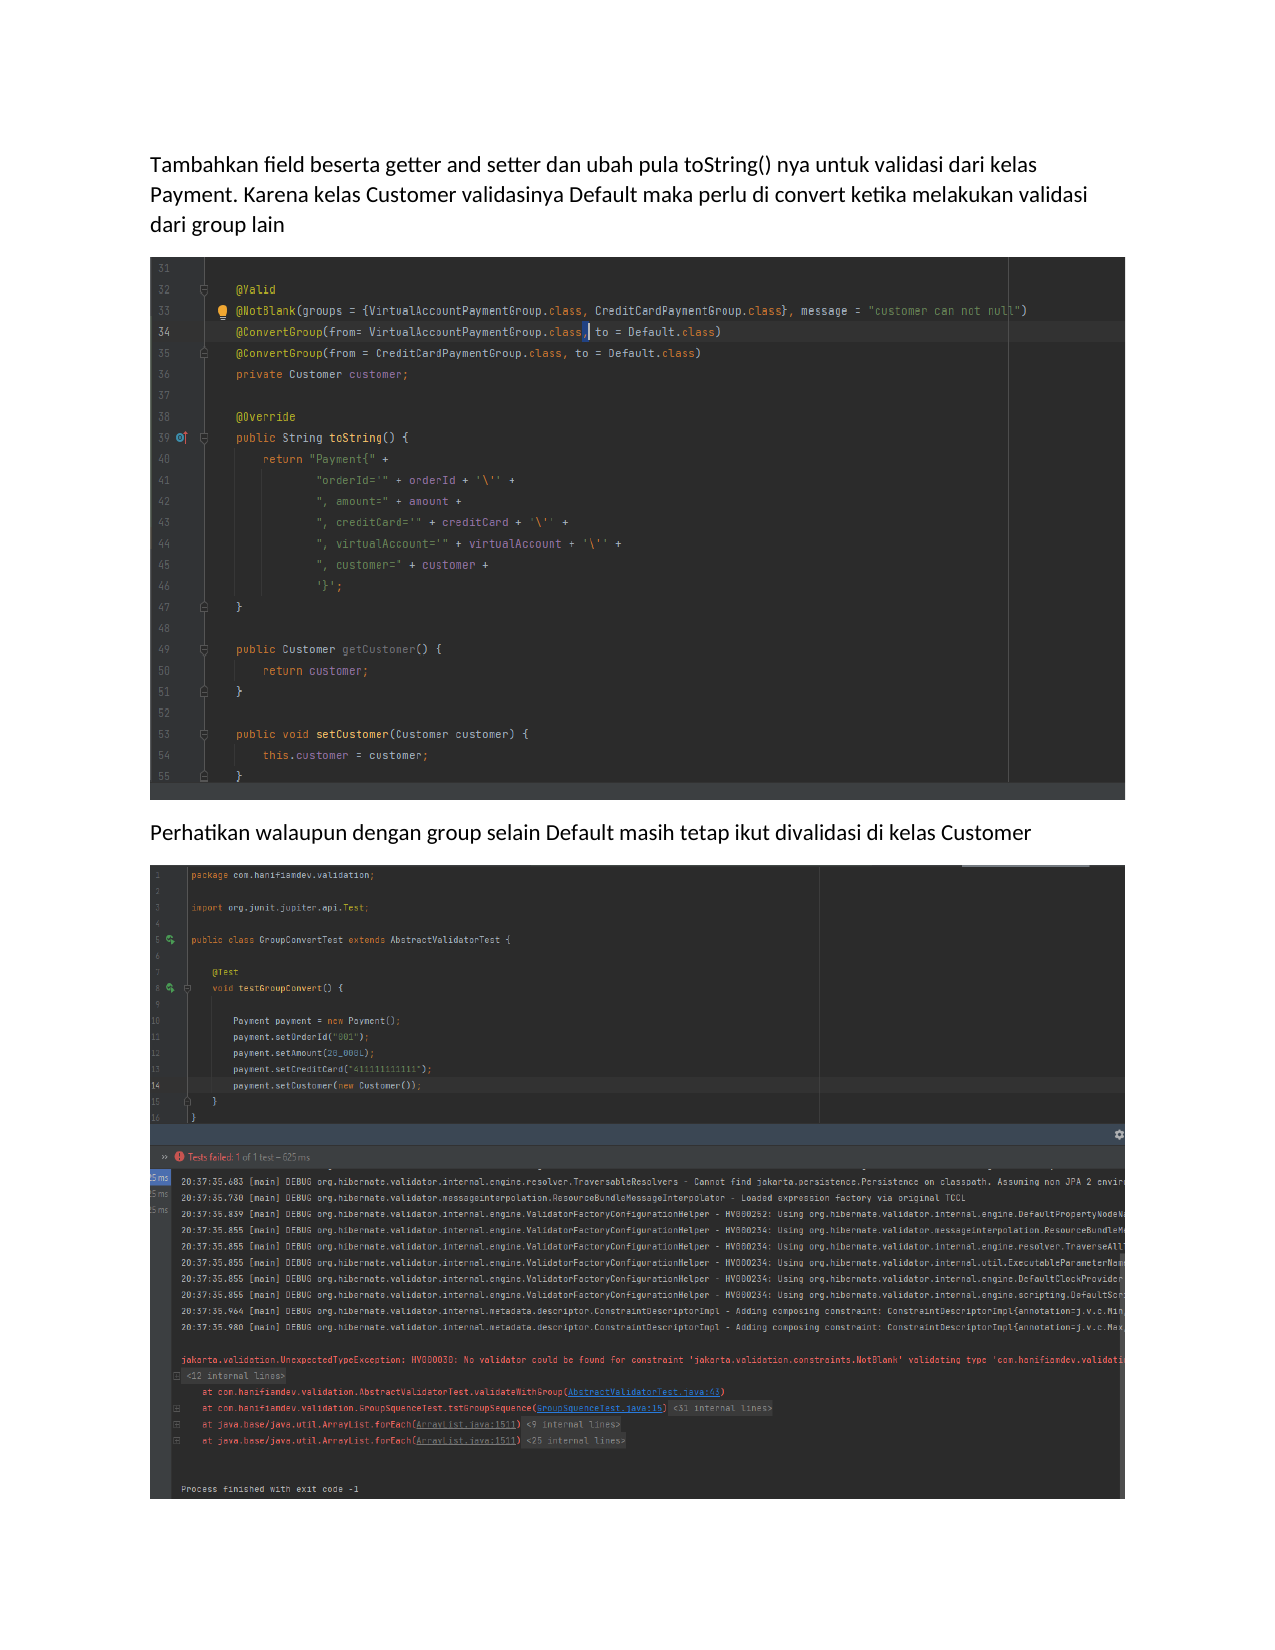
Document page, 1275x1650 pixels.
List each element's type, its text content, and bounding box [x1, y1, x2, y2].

picture [150, 865, 1125, 1499]
text Tambahkan field beserta getter and setter dan ubah pula toString() nya untuk validasi dari kelas Payment. Karena kelas Customer validasinya Default maka perlu di convert ketika melakukan validasi dari group lain [150, 150, 1125, 238]
picture [150, 257, 1125, 800]
text Perhatikan walaupun dengan group selain Default masih tetap ikut divalidasi di kelas Customer [150, 818, 1125, 846]
